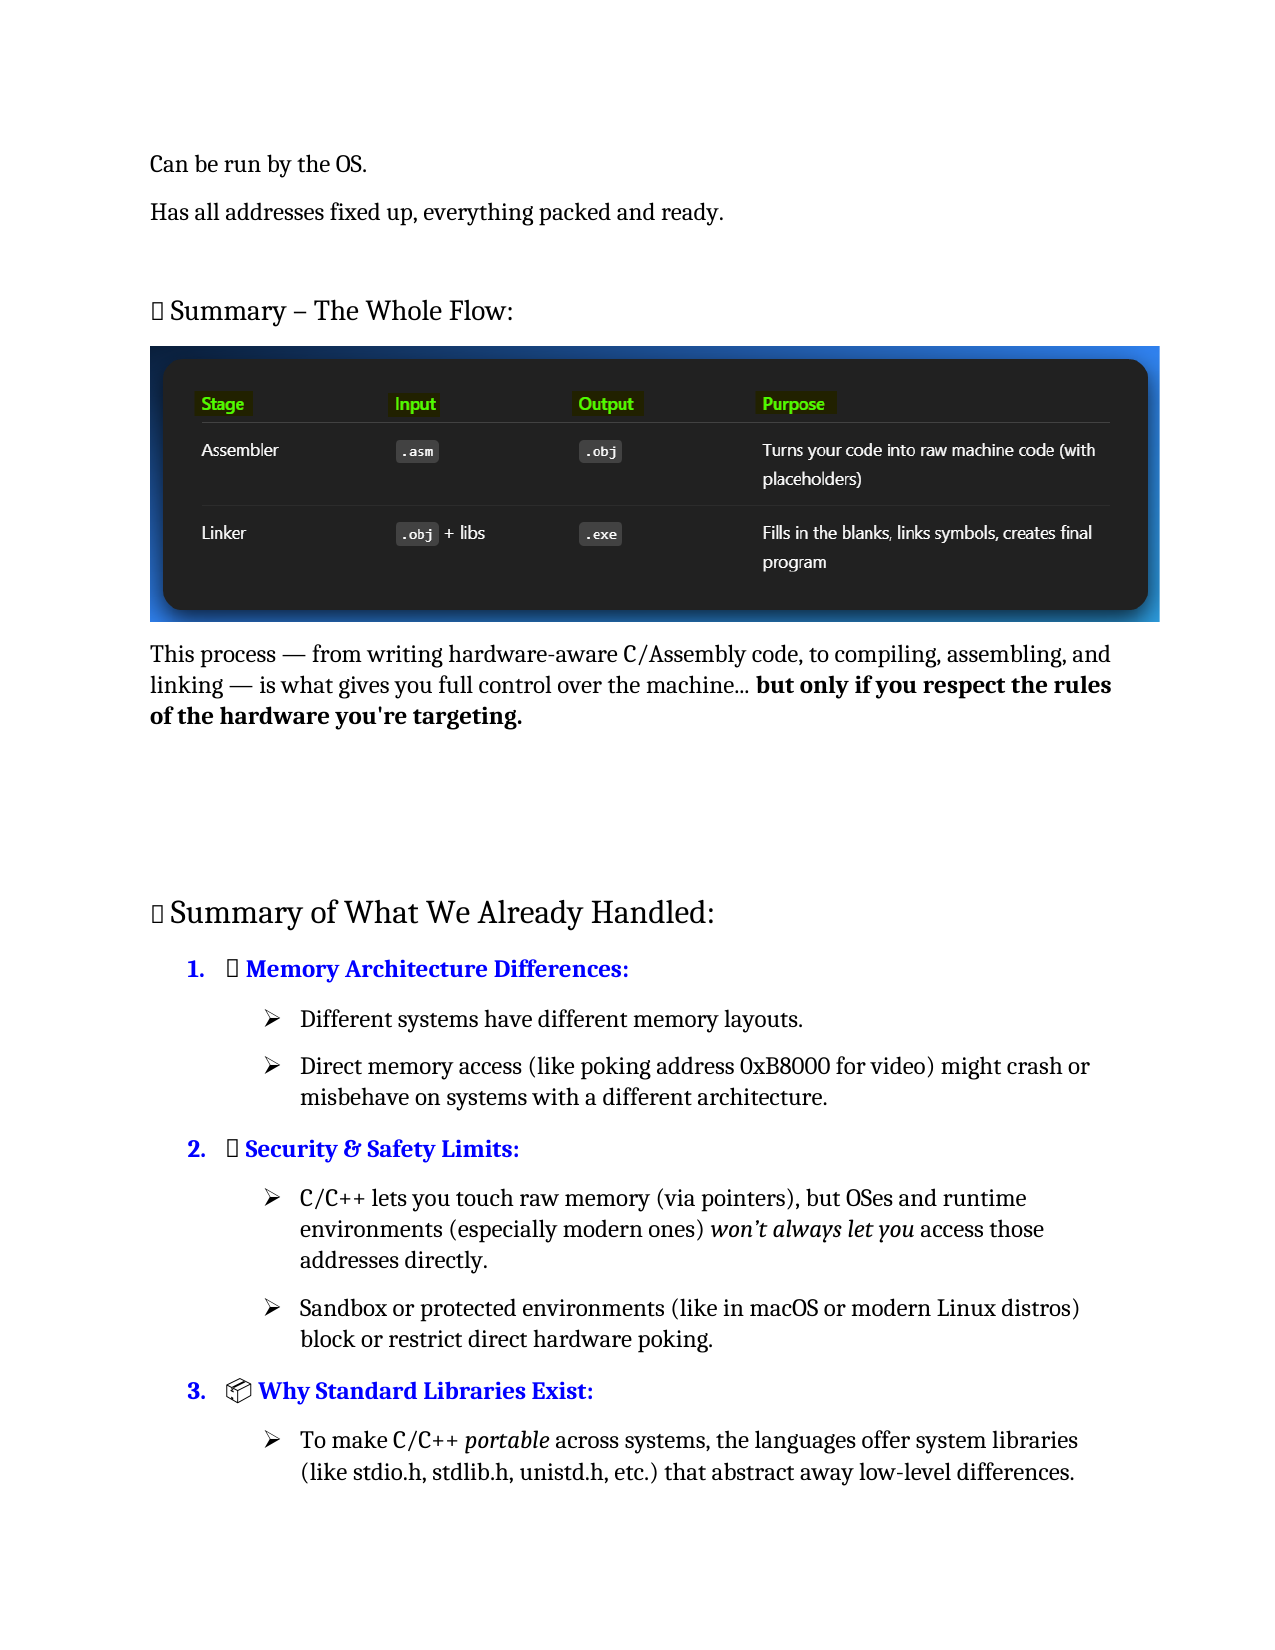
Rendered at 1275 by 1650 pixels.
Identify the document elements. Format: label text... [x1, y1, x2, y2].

text 🧠 Summary – The Whole Flow: [150, 293, 1125, 327]
list Different systems have different memory layouts. [262, 1004, 1125, 1033]
picture [150, 346, 1160, 622]
text Has all addresses fixed up, everything packed and ready. [150, 198, 1125, 226]
list Direct memory access (like poking address 0xB8000 for video) might crash or misbehave on systems with a different architecture. [262, 1052, 1125, 1112]
list Sandbox or protected environments (like in macOS or modern Linux distros) block or restrict direct hardware poking. [262, 1294, 1125, 1354]
list 🔐 Security & Safety Limits: [187, 1131, 1125, 1165]
text ✅ Summary of What We Already Handled: [150, 893, 1125, 931]
list 📦 Why Standard Libraries Exist: [187, 1373, 1125, 1407]
text This process — from writing hardware-aware C/Assembly code, to compiling, assembling, and linking — is what gives you full control over the machine... but only if you respect the rules of the hardware you're targeting. [150, 640, 1125, 731]
text Can be run by the OS. [150, 150, 1125, 179]
list 🧠 Memory Architecture Differences: [187, 951, 1125, 985]
list C/C++ lets you touch raw memory (via pointers), but OSes and runtime environments (especially modern ones) won’t always let you access those addresses directly. [262, 1184, 1125, 1275]
list To make C/C++ portable across systems, the languages offer system libraries (like stdio.h, stdlib.h, unistd.h, etc.) that abstract away low-level differences. [262, 1426, 1125, 1486]
